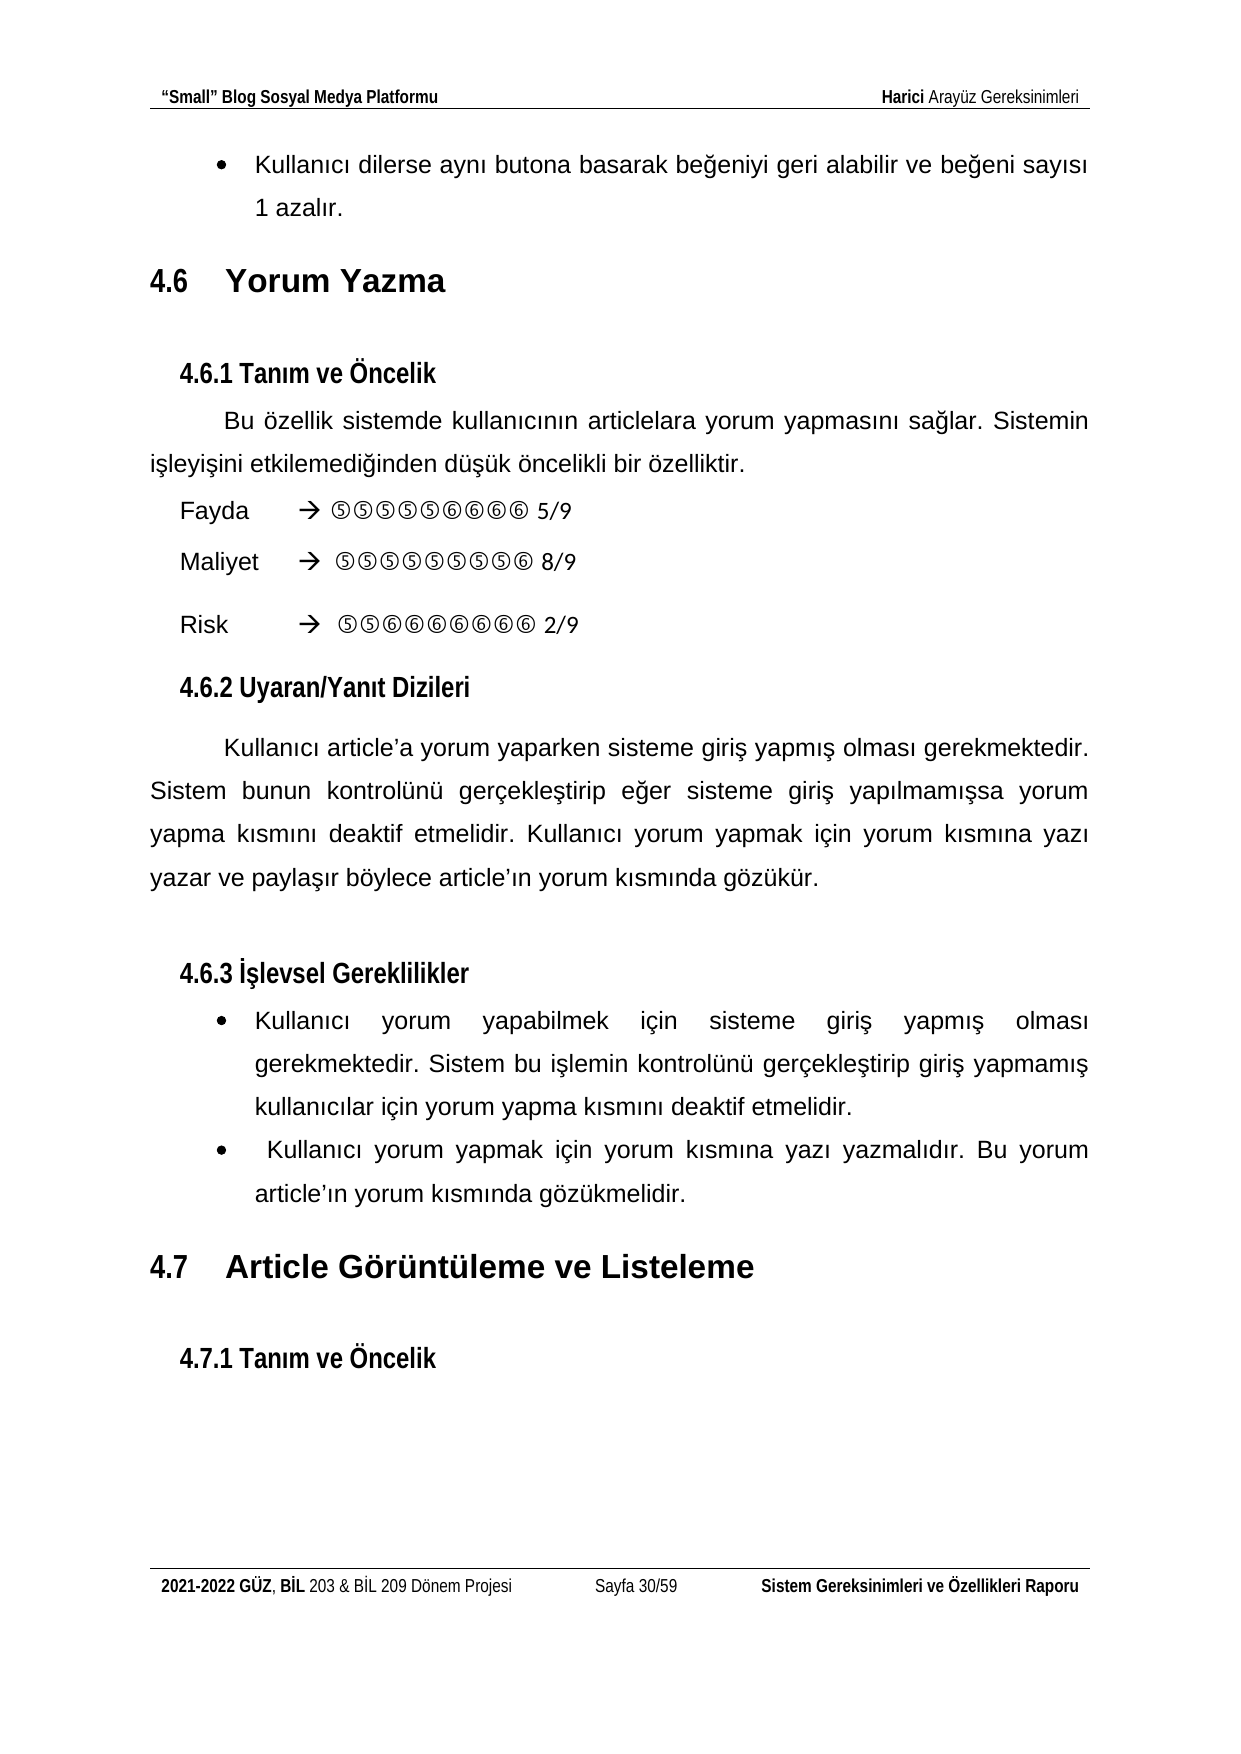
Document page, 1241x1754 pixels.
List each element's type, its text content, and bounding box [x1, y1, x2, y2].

text Maliyet  8/9 [150, 543, 1090, 578]
text 4.7.1 Tanım ve Öncelik [150, 1342, 1090, 1375]
subtitle Yorum Yazma [150, 261, 1090, 300]
text Fayda  5/9 [150, 492, 1090, 527]
text Kullanıcı article’a yorum yaparken sisteme giriş yapmış olması gerekmektedir. Sistem bunun kontrolünü gerçekleştirip eğer sisteme giriş yapılmamışsa yorum yapma kısmını deaktif etmelidir. Kullanıcı yorum yapmak için yorum kısmına yazı yazar ve paylaşır böylece article’ın yorum kısmında gözükür. [150, 733, 1090, 891]
text 4.6.2 Uyaran/Yanıt Dizileri [150, 671, 1090, 704]
list Kullanıcı yorum yapmak için yorum kısmına yazı yazmalıdır. Bu yorum article’ın yorum kısmında gözükmelidir. [217, 1135, 1090, 1207]
subtitle Article Görüntüleme ve Listeleme [150, 1247, 1090, 1285]
text Bu özellik sistemde kullanıcının articlelara yorum yapmasını sağlar. Sistemin işleyişini etkilemediğinden düşük öncelikli bir özelliktir. [150, 406, 1090, 478]
text 4.6.1 Tanım ve Öncelik [150, 356, 1090, 389]
list Kullanıcı dilerse aynı butona basarak beğeniyi geri alabilir ve beğeni sayısı 1 azalır. [217, 150, 1090, 222]
list Kullanıcı yorum yapabilmek için sisteme giriş yapmış olması gerekmektedir. Sistem bu işlemin kontrolünü gerçekleştirip giriş yapmamış kullanıcılar için yorum yapma kısmını deaktif etmelidir. [217, 1006, 1090, 1121]
text Risk  2/9 [150, 607, 1090, 641]
text 4.6.3 İşlevsel Gereklilikler [150, 956, 1090, 989]
